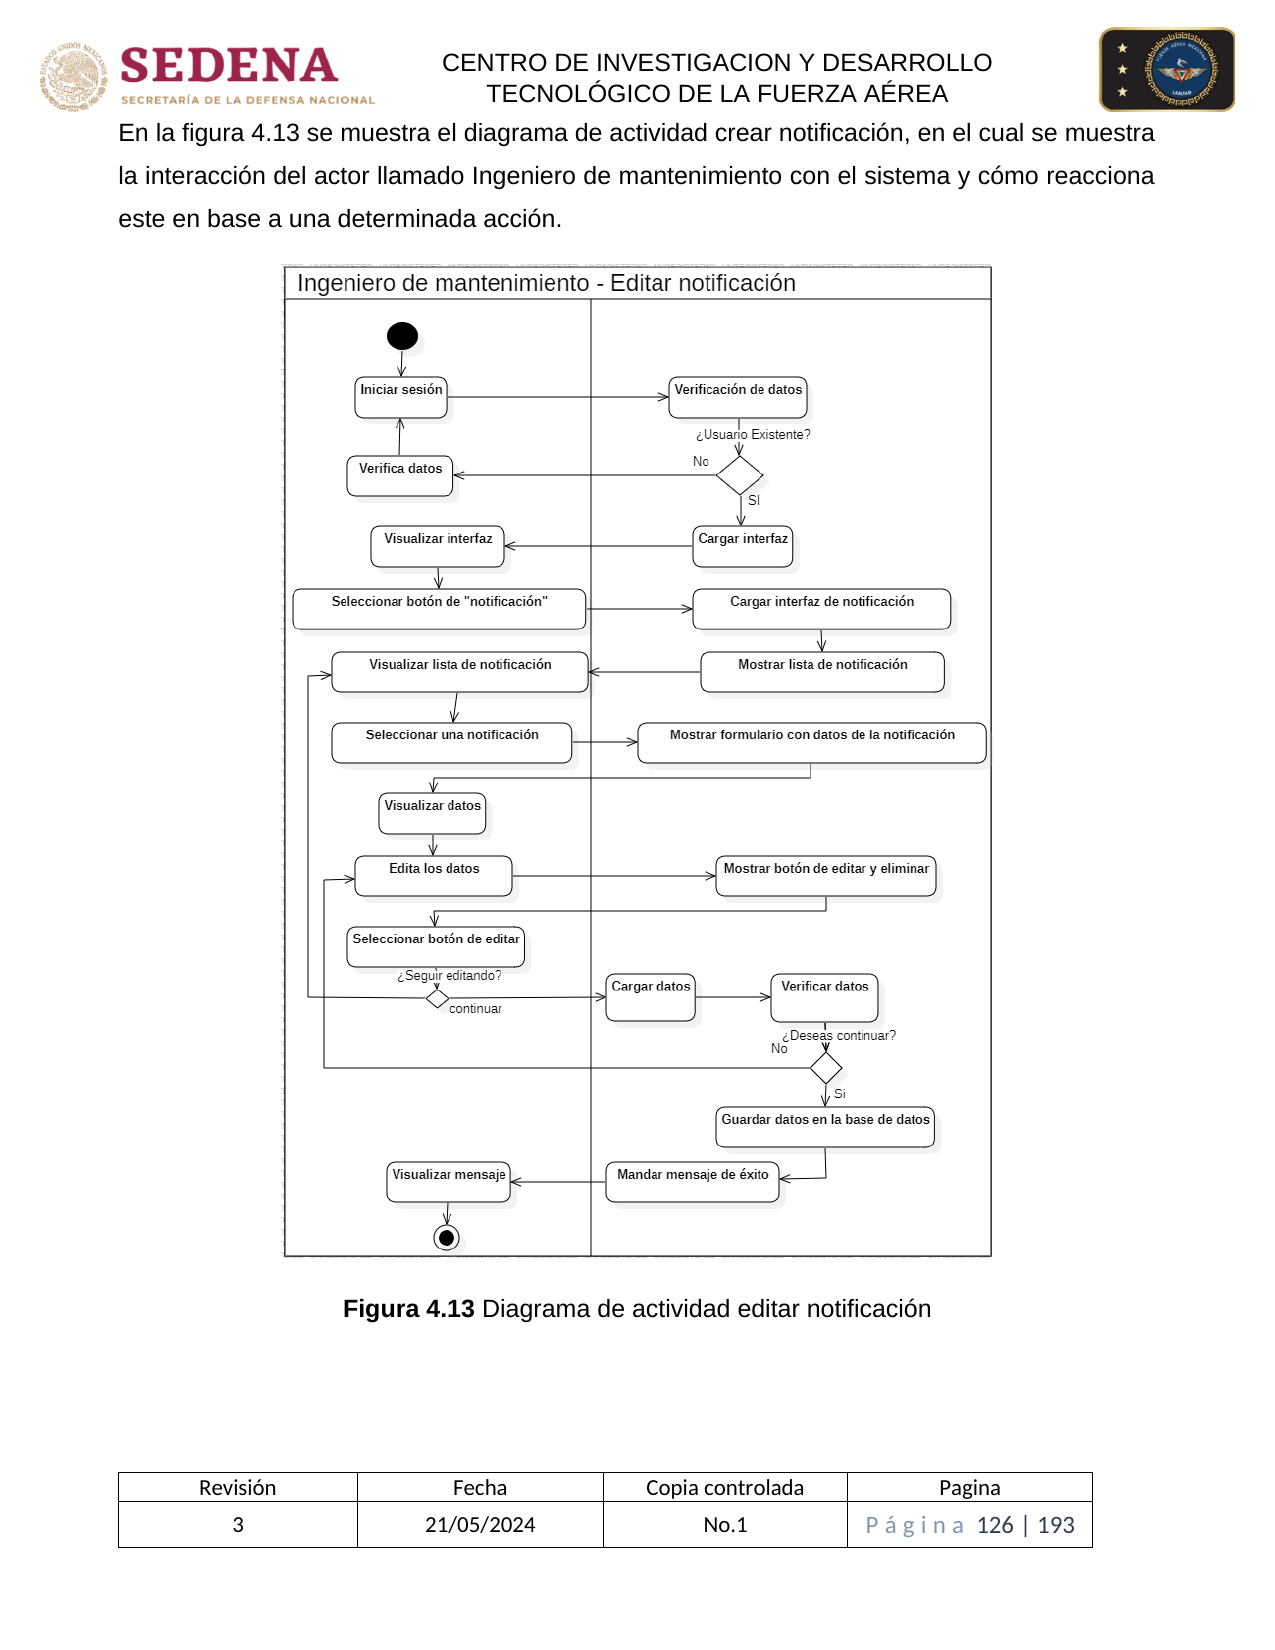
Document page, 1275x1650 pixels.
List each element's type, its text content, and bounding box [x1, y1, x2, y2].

text En la figura 4.13 se muestra el diagrama de actividad crear notificación, en el cual se muestra la interacción del actor llamado Ingeniero de mantenimiento con el sistema y cómo reacciona este en base a una determinada acción. [118, 118, 1157, 233]
picture [280, 263, 995, 1263]
picture [39, 27, 1236, 112]
